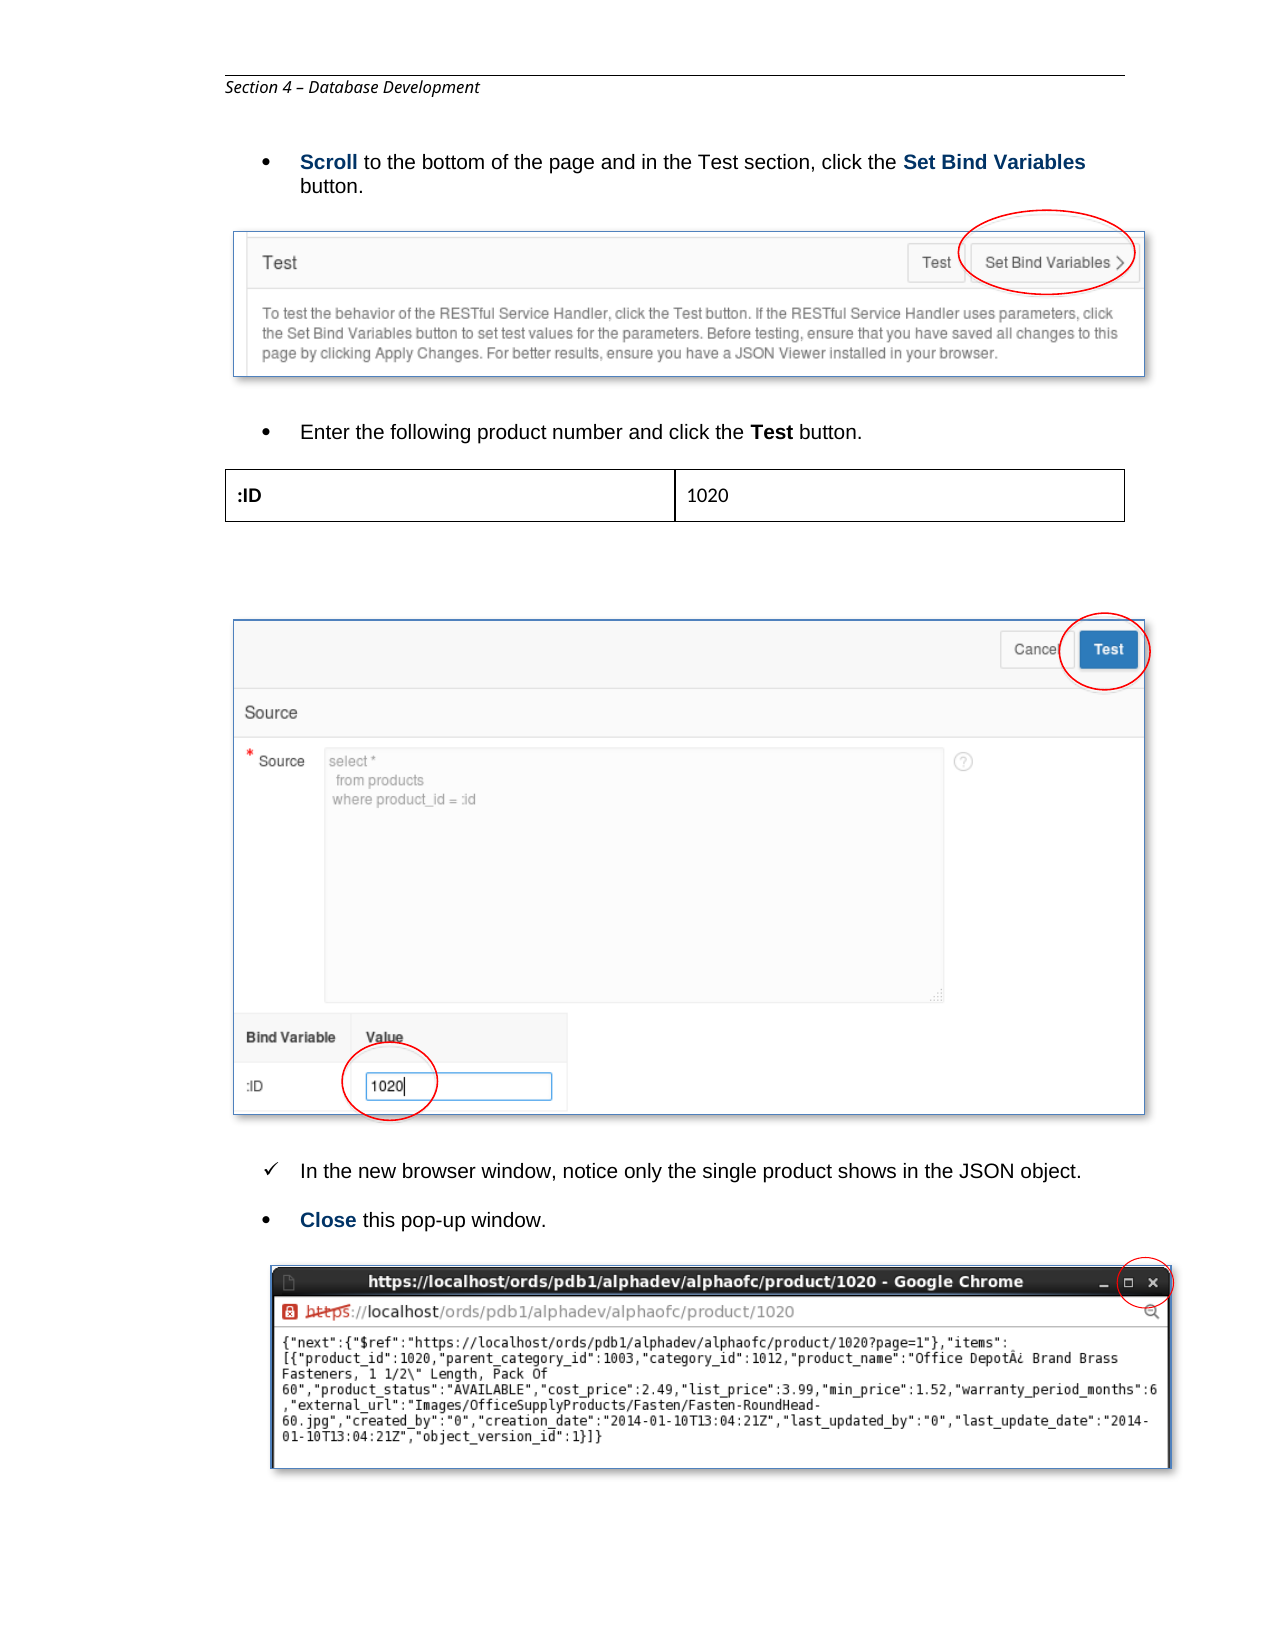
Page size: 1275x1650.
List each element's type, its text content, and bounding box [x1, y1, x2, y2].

picture [960, 232, 1133, 293]
table_header :ID [226, 470, 674, 521]
picture [234, 621, 1144, 1114]
list Enter the following product number and click the Test button. [262, 420, 1125, 444]
picture [1118, 1266, 1170, 1307]
picture [344, 1048, 434, 1114]
picture [1135, 621, 1144, 629]
picture [234, 232, 1144, 376]
picture [1061, 621, 1144, 688]
picture [272, 1266, 1170, 1468]
list Scroll to the bottom of the page and in the Test section, click the Set Bind Variables button. [262, 150, 1125, 198]
table_header 1020 [676, 470, 1124, 521]
list Close this pop-up window. [262, 1208, 1125, 1232]
list In the new browser window, notice only the single product shows in the JSON object. [262, 1159, 1125, 1183]
picture [362, 1043, 430, 1063]
